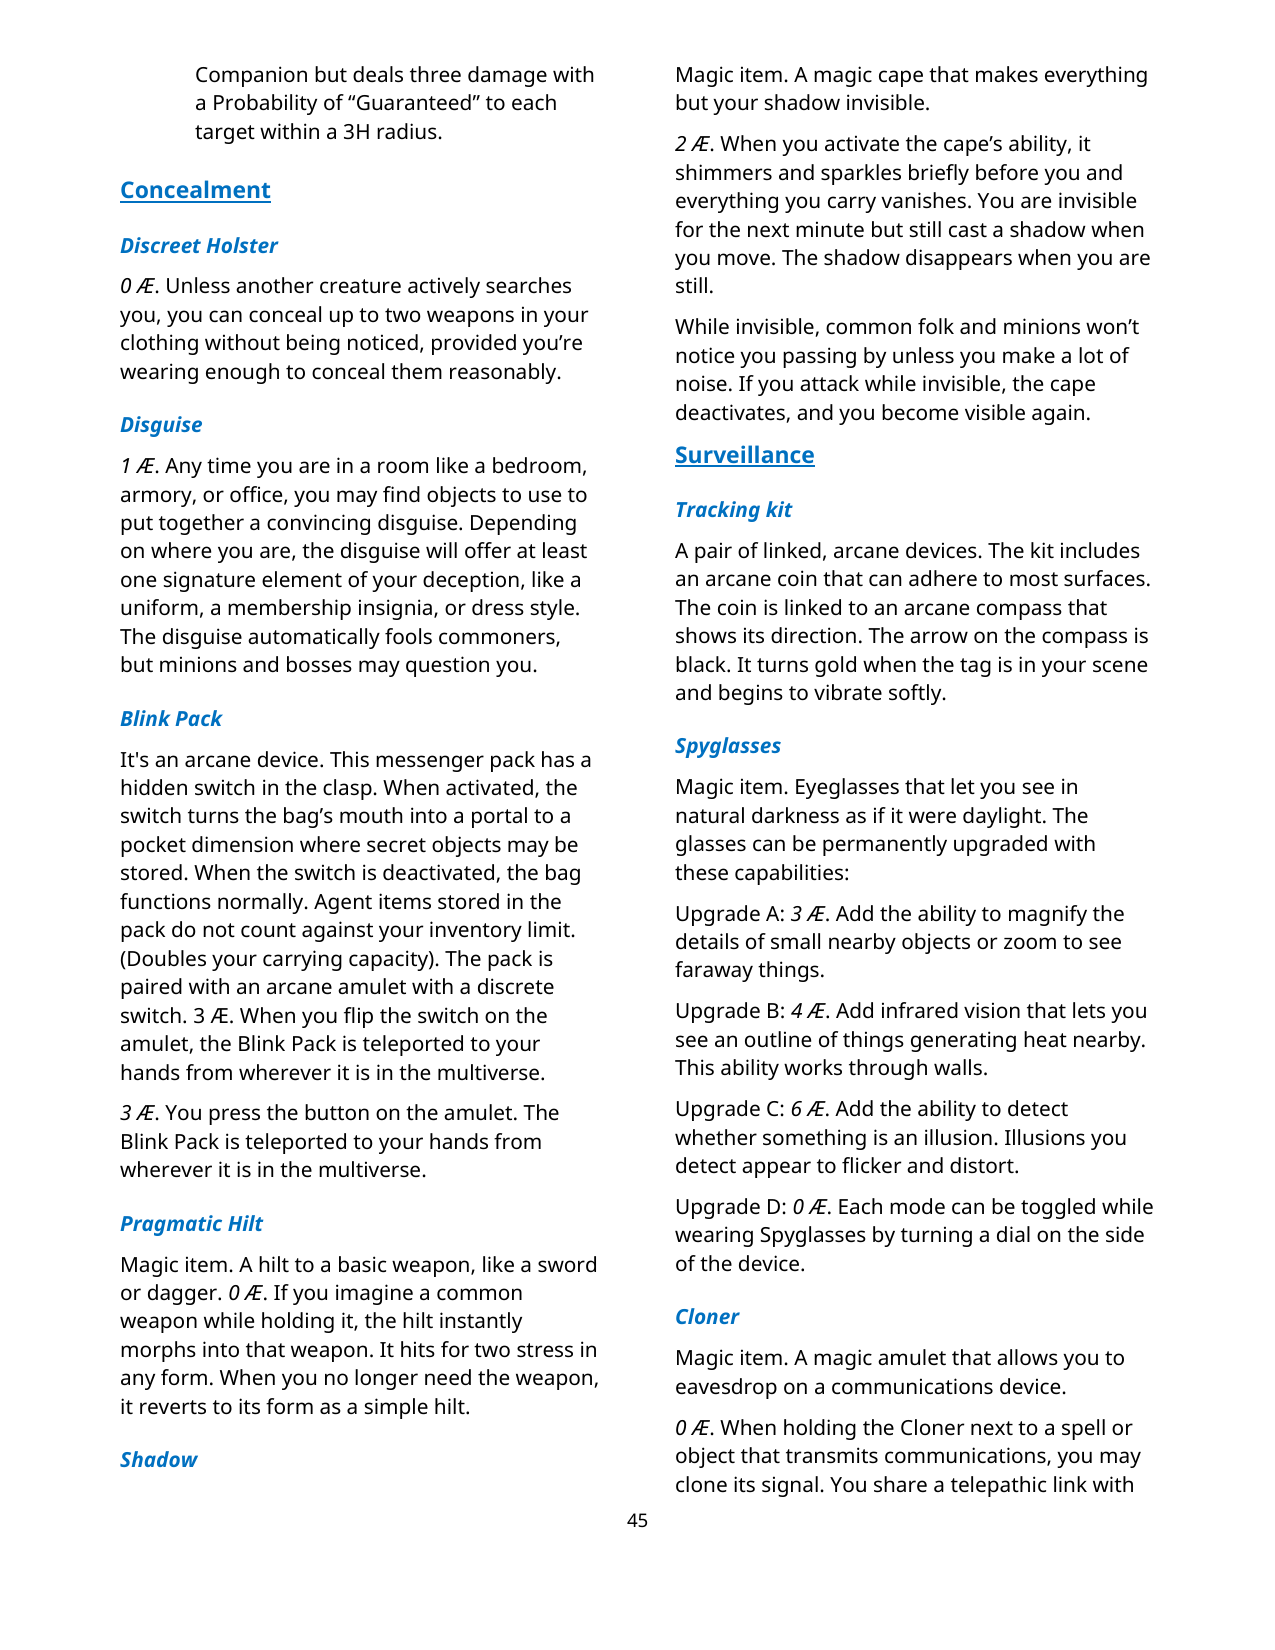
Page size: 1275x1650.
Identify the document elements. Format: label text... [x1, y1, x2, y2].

text 0 Æ. Unless another creature actively searches you, you can conceal up to two weapons in your clothing without being noticed, provided you’re wearing enough to conceal them reasonably. [120, 272, 600, 385]
text Upgrade A: 3 Æ. Add the ability to magnify the details of small nearby objects or zoom to see faraway things. [675, 899, 1155, 984]
subtitle Disguise [120, 410, 600, 439]
text Upgrade D: 0 Æ. Each mode can be toggled while wearing Spyglasses by turning a dial on the side of the device. [675, 1192, 1155, 1277]
text A pair of linked, arcane devices. The kit includes an arcane coin that can adhere to most surfaces. The coin is linked to an arcane compass that shows its direction. The arrow on the compass is black. It turns gold when the tag is in your scene and begins to vibrate softly. [675, 536, 1155, 707]
subtitle Surveillance [675, 439, 1155, 470]
text It's an arcane device. This messenger pack has a hidden switch in the clasp. When activated, the switch turns the bag’s mouth into a portal to a pocket dimension where secret objects may be stored. When the switch is deactivated, the bag functions normally. Agent items stored in the pack do not count against your inventory limit. (Doubles your carrying capacity). The pack is paired with an arcane amulet with a discrete switch. 3 Æ. When you flip the switch on the amulet, the Blink Pack is teleported to your hands from wherever it is in the multiverse. [120, 745, 600, 1086]
text Magic item. A hilt to a basic weapon, like a sword or dagger. 0 Æ. If you imagine a common weapon while holding it, the hilt instantly morphs into that weapon. It hits for two stress in any form. When you no longer need the weapon, it reverts to its form as a simple hilt. [120, 1250, 600, 1420]
text Magic item. A magic amulet that allows you to eavesdrop on a communications device. [675, 1343, 1155, 1400]
text 3 Æ. You press the button on the amulet. The Blink Pack is teleported to your hands from wherever it is in the multiverse. [120, 1098, 600, 1184]
text 2 Æ. When you activate the cape’s ability, it shimmers and sparkles briefly before you and everything you carry vanishes. You are invisible for the next minute but still cast a shadow when you move. The shadow disappears when you are still. [675, 129, 1155, 300]
text While invisible, common folk and minions won’t notice you passing by unless you make a lot of noise. If you attack while invisible, the cape deactivates, and you become visible again. [675, 312, 1155, 426]
subtitle Concealment [120, 174, 600, 206]
subtitle Cloner [675, 1302, 1155, 1331]
subtitle Tracking kit [675, 495, 1155, 523]
text Magic item. A magic cape that makes everything but your shadow invisible. [675, 60, 1155, 117]
subtitle Blink Pack [120, 704, 600, 732]
subtitle Pragmatic Hilt [120, 1209, 600, 1237]
subtitle Discreet Holster [120, 231, 600, 259]
text Upgrade B: 4 Æ. Add infrared vision that lets you see an outline of things generating heat nearby. This ability works through walls. [675, 997, 1155, 1082]
text 1 Æ. Any time you are in a room like a bedroom, armory, or office, you may find objects to use to put together a convincing disguise. Depending on where you are, the disguise will offer at least one signature element of your deception, like a uniform, a membership insignia, or dress style. The disguise automatically fools commoners, but minions and bosses may question you. [120, 451, 600, 679]
subtitle Shadow [120, 1445, 600, 1474]
text Magic item. Eyeglasses that let you see in natural darkness as if it were daylight. The glasses can be permanently upgraded with these capabilities: [675, 772, 1155, 886]
text Upgrade C: 6 Æ. Add the ability to detect whether something is an illusion. Illusions you detect appear to flicker and distort. [675, 1094, 1155, 1180]
subtitle Spyglasses [675, 732, 1155, 760]
